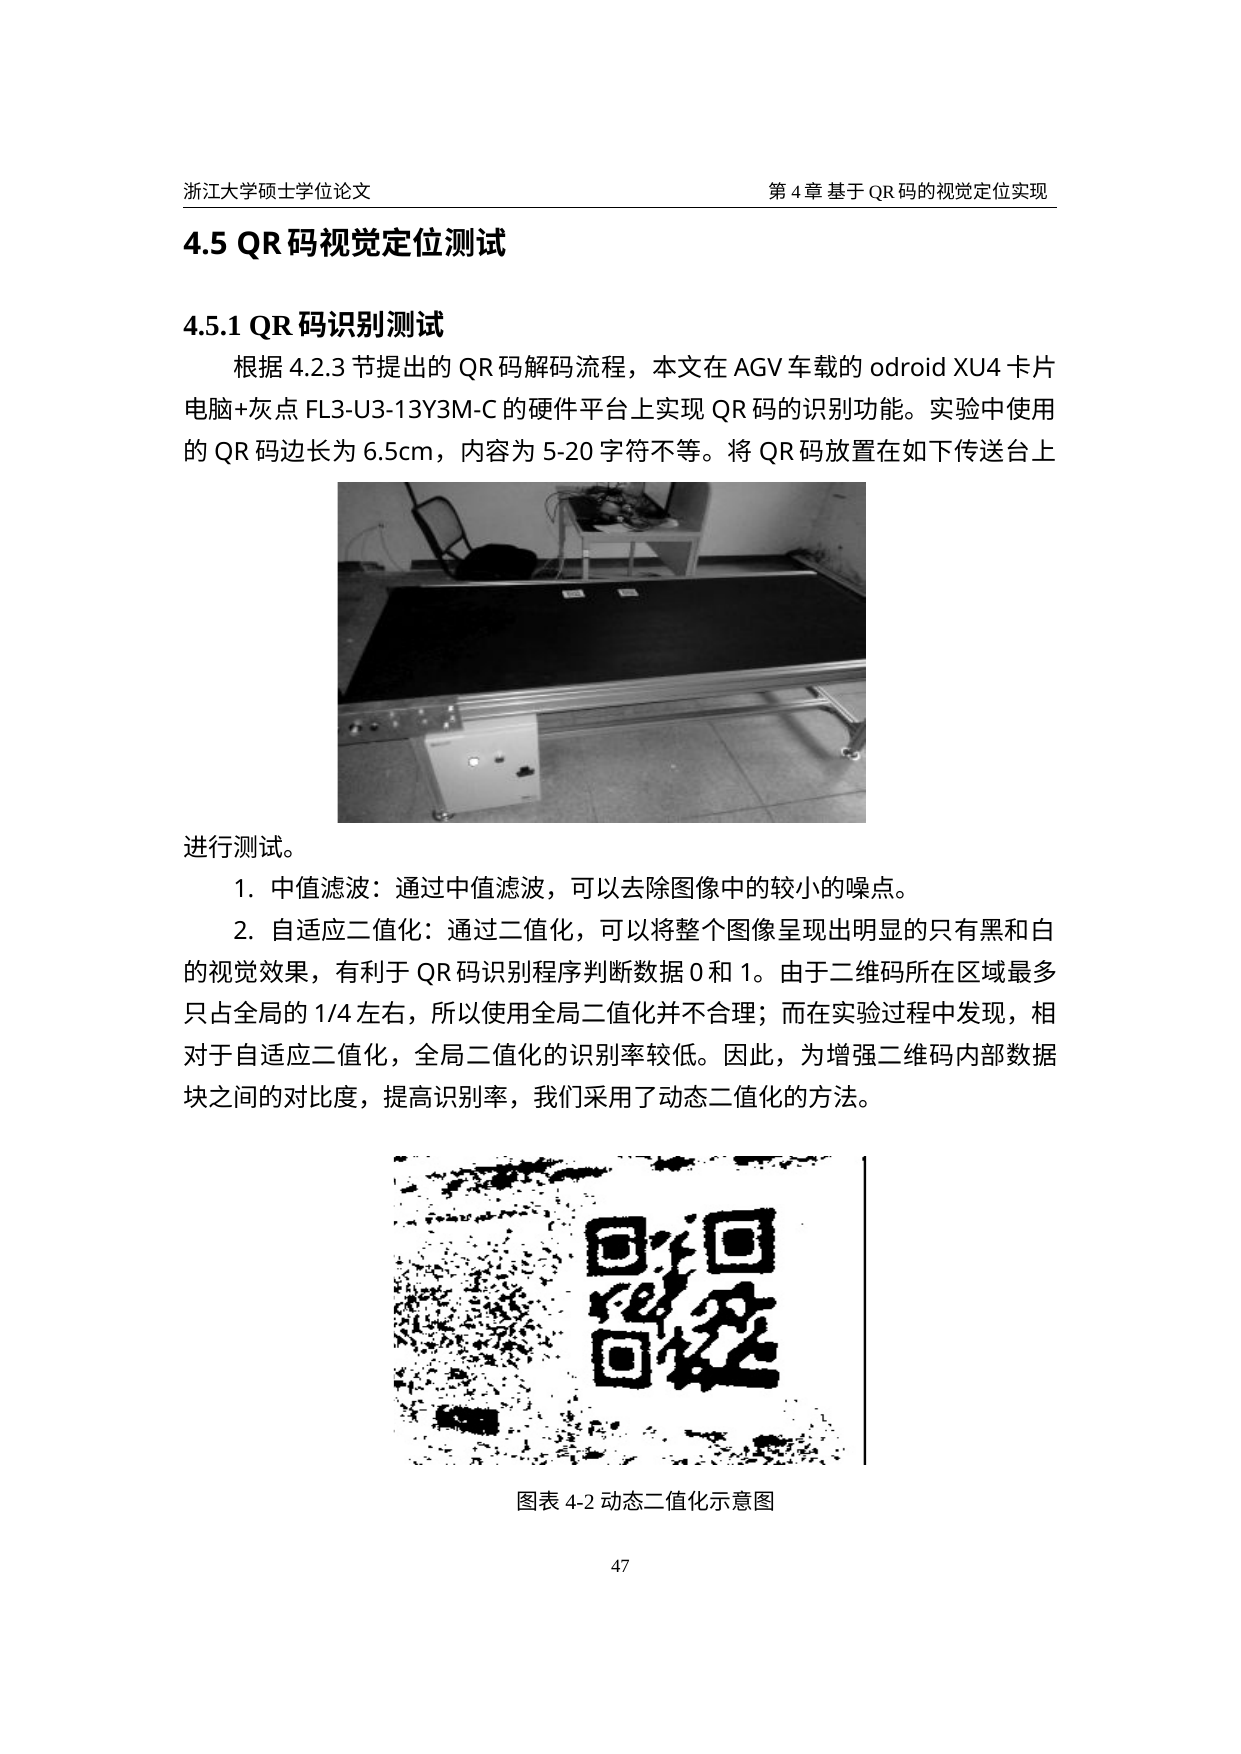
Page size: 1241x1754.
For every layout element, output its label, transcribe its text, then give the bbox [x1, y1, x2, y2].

picture [393, 1156, 867, 1465]
list 自适应二值化：通过二值化，可以将整个图像呈现出明显的只有黑和白的视觉效果，有利于QR码识别程序判断数据0和1。由于二维码所在区域最多只占全局的1/4左右，所以使用全局二值化并不合理；而在实验过程中发现，相对于自适应二值化，全局二值化的识别率较低。因此，为增强二维码内部数据块之间的对比度，提高识别率，我们采用了动态二值化的方法。 [183, 906, 1057, 1114]
subtitle QR码识别测试 [183, 301, 1057, 343]
picture [337, 482, 866, 823]
subtitle QR码视觉定位测试 [183, 218, 1057, 264]
list 中值滤波：通过中值滤波，可以去除图像中的较小的噪点。 [233, 864, 1057, 906]
